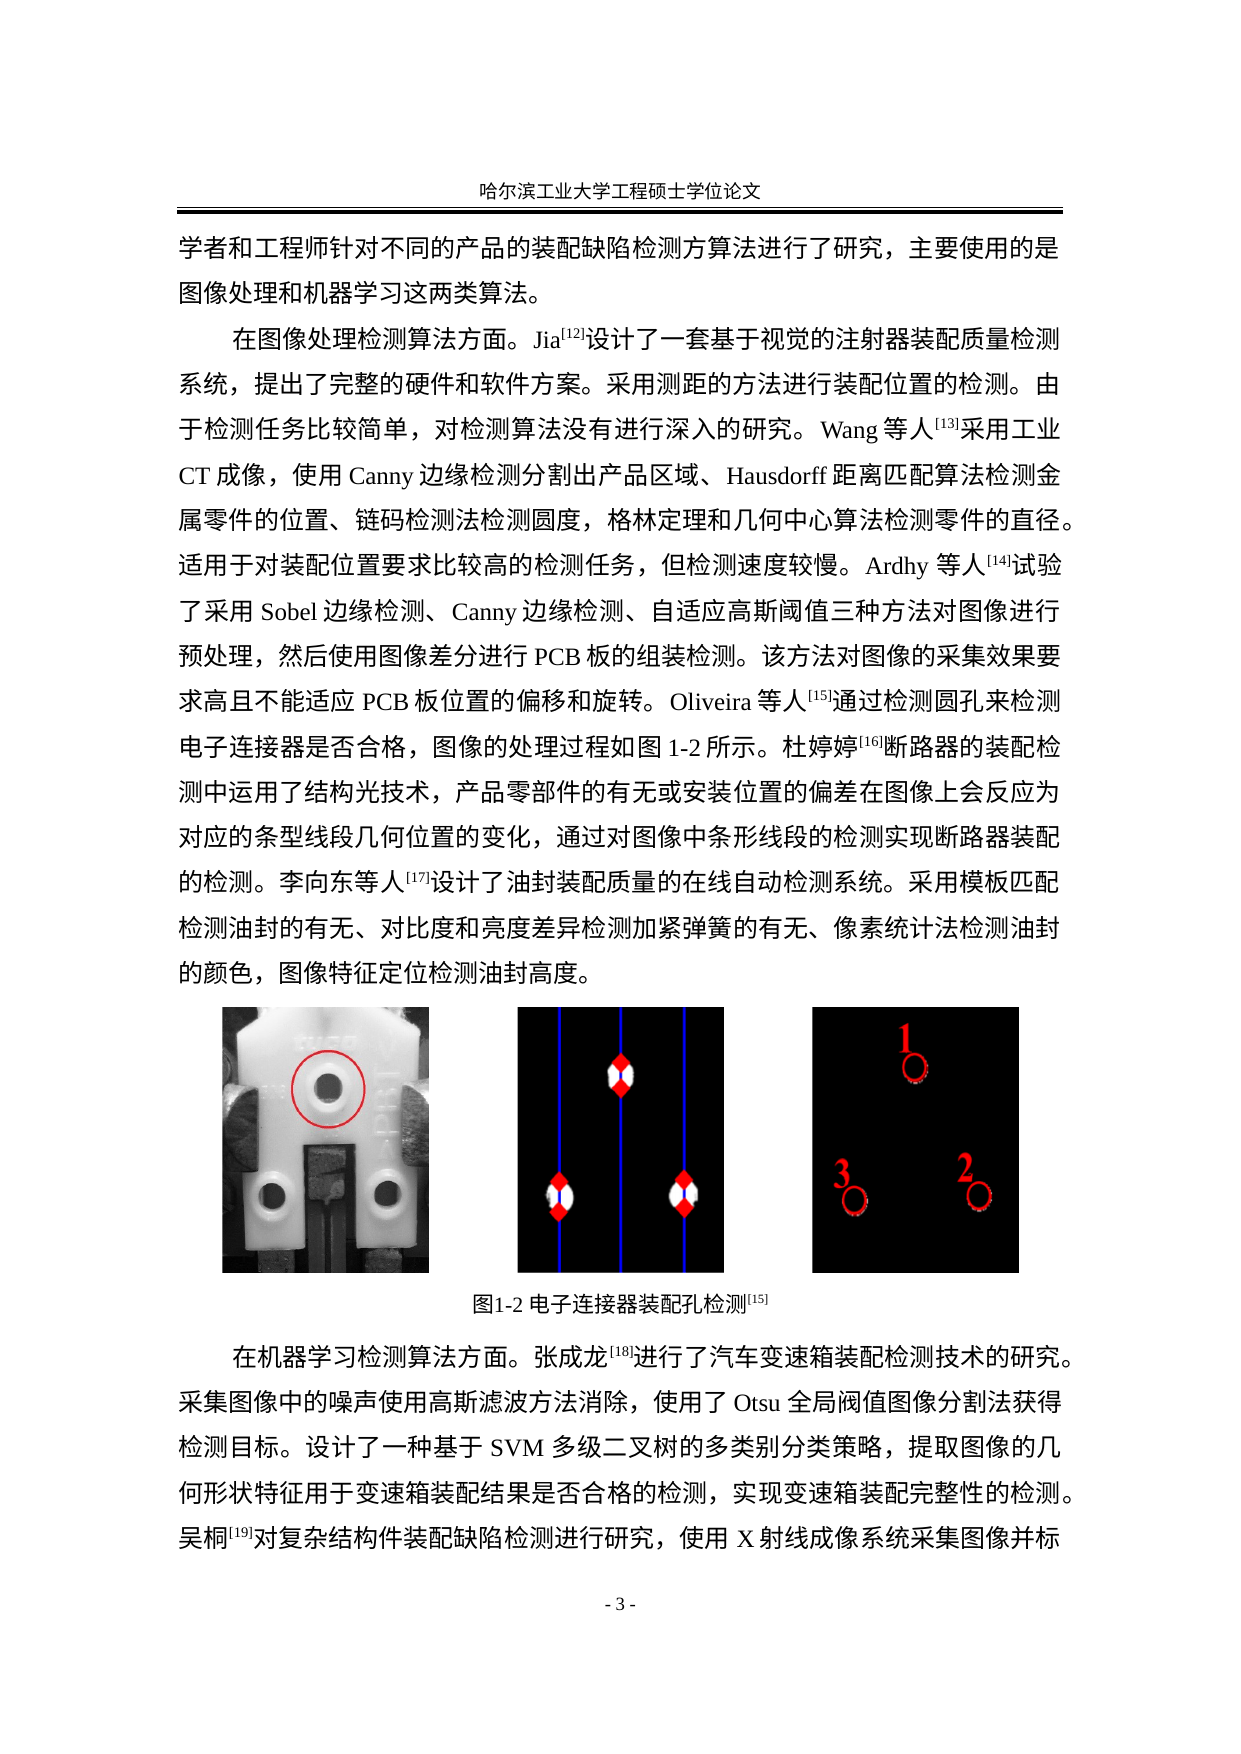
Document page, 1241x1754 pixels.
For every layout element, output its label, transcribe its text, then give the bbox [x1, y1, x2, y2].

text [178, 228, 1062, 310]
picture [812, 1007, 1019, 1273]
table_header [473, 999, 768, 1279]
text 图1-2 电子连接器装配孔检测[15] [178, 1287, 1062, 1319]
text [178, 1337, 1062, 1555]
table_header [178, 999, 473, 1279]
picture [517, 1007, 724, 1273]
text 在图像处理检测算法方面。Jia[12]设计了一套基于视觉的注射器装配质量检测系统，提出了完整的硬件和软件方案。采用测距的方法进行装配位置的检测。由于检测任务比较简单，对检测算法没有进行深入的研究。Wang等人[13]采用工业CT成像，使用Canny边缘检测分割出产品区域、Hausdorff距离匹配算法检测金属零件的位置、链码检测法检测圆度，格林定理和几何中心算法检测零件的直径。适用于对装配位置要求比较高的检测任务，但检测速度较慢。Ardhy 等人[14]试验了采用Sobel边缘检测、Canny边缘检测、自适应高斯阈值三种方法对图像进行预处理，然后使用图像差分进行PCB板的组装检测。该方法对图像的采集效果要求高且不能适应PCB板位置的偏移和旋转。Oliveira等人[15]通过检测圆孔来检测电子连接器是否合格，图像的处理过程如图1-2所示。杜婷婷[16]断路器的装配检测中运用了结构光技术，产品零部件的有无或安装位置的偏差在图像上会反应为对应的条型线段几何位置的变化，通过对图像中条形线段的检测实现断路器装配的检测。李向东等人[17]设计了油封装配质量的在线自动检测系统。采用模板匹配检测油封的有无、对比度和亮度差异检测加紧弹簧的有无、像素统计法检测油封的颜色，图像特征定位检测油封高度。 [178, 319, 1062, 990]
table_header [768, 999, 1063, 1279]
